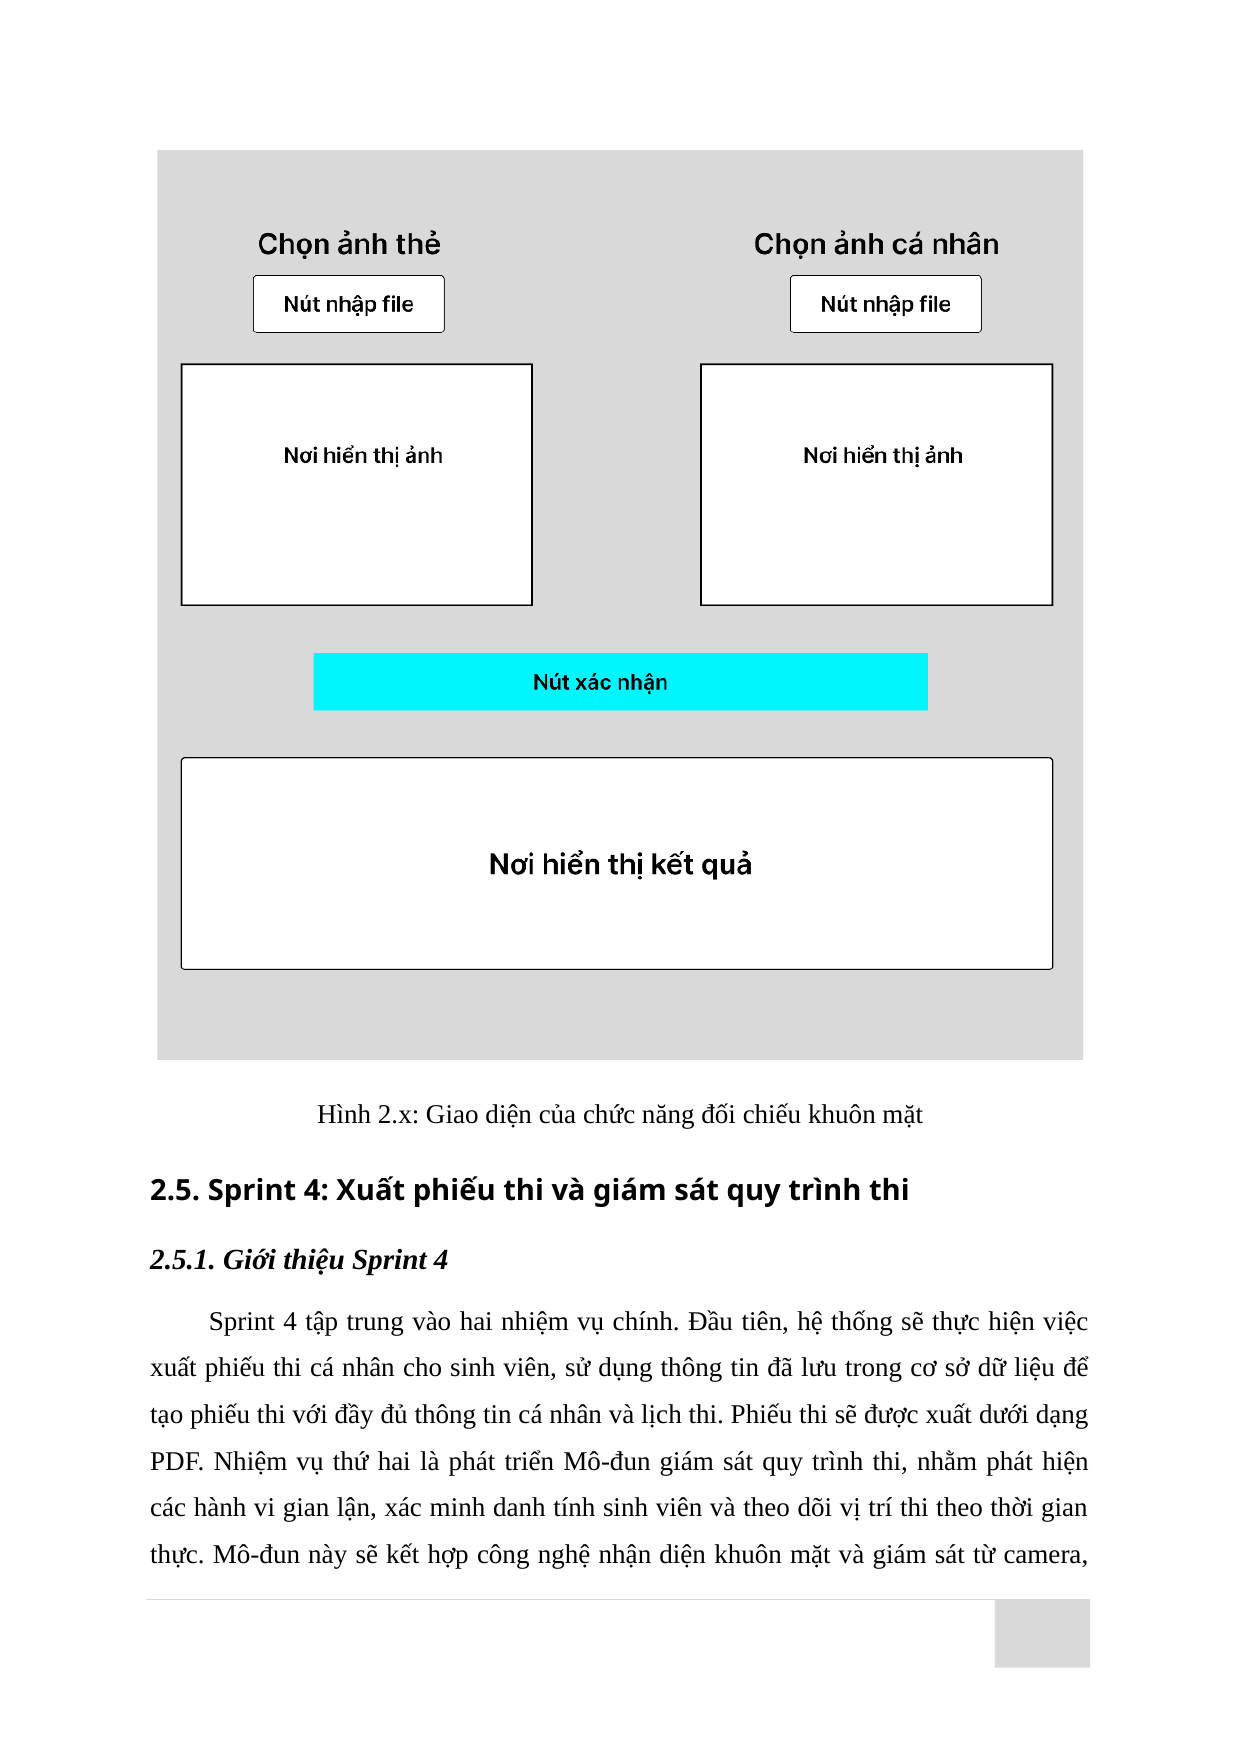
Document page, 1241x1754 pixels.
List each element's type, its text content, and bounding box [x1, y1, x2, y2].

text Giới thiệu Sprint 4 [150, 1242, 1090, 1276]
text Sprint 4: Xuất phiếu thi và giám sát quy trình thi [150, 1169, 1090, 1209]
text Hình 2.x: Giao diện của chức năng đối chiếu khuôn mặt [150, 1098, 1090, 1129]
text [150, 1305, 1090, 1569]
picture [157, 150, 1084, 1060]
